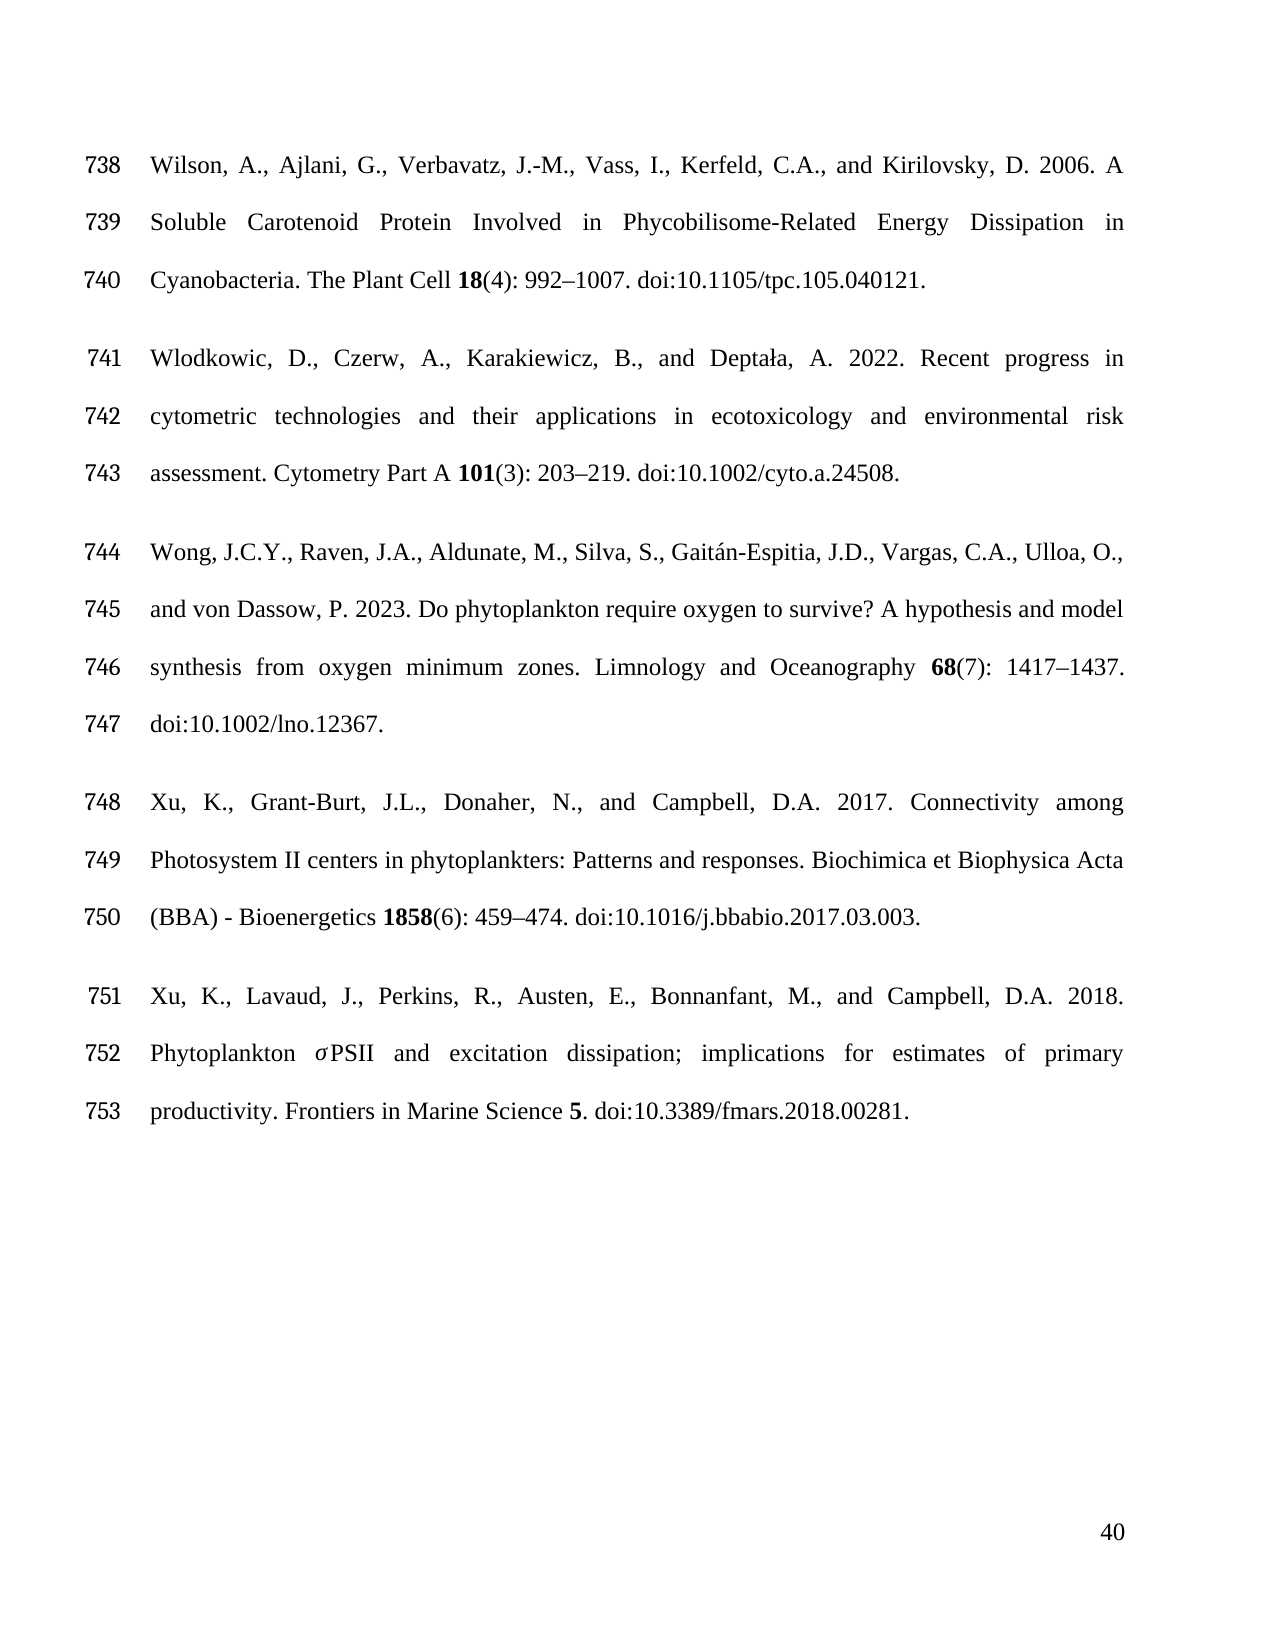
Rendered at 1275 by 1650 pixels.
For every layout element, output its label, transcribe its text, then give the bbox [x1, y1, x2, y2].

text Xu, K., Grant-Burt, J.L., Donaher, N., and Campbell, D.A. 2017. Connectivity among Photosystem II centers in phytoplankters: Patterns and responses. Biochimica et Biophysica Acta (BBA) - Bioenergetics 1858(6): 459–474. doi:10.1016/j.bbabio.2017.03.003. [150, 787, 1125, 931]
text Xu, K., Lavaud, J., Perkins, R., Austen, E., Bonnanfant, M., and Campbell, D.A. 2018. Phytoplankton PSII and excitation dissipation; implications for estimates of primary productivity. Frontiers in Marine Science 5. doi:10.3389/fmars.2018.00281. [150, 981, 1125, 1124]
text Wong, J.C.Y., Raven, J.A., Aldunate, M., Silva, S., Gaitán-Espitia, J.D., Vargas, C.A., Ulloa, O., and von Dassow, P. 2023. Do phytoplankton require oxygen to survive? A hypothesis and model synthesis from oxygen minimum zones. Limnology and Oceanography 68(7): 1417–1437. doi:10.1002/lno.12367. [150, 537, 1125, 738]
text Wilson, A., Ajlani, G., Verbavatz, J.-M., Vass, I., Kerfeld, C.A., and Kirilovsky, D. 2006. A Soluble Carotenoid Protein Involved in Phycobilisome-Related Energy Dissipation in Cyanobacteria. The Plant Cell 18(4): 992–1007. doi:10.1105/tpc.105.040121. [150, 150, 1125, 294]
text Wlodkowic, D., Czerw, A., Karakiewicz, B., and Deptała, A. 2022. Recent progress in cytometric technologies and their applications in ecotoxicology and environmental risk assessment. Cytometry Part A 101(3): 203–219. doi:10.1002/cyto.a.24508. [150, 343, 1125, 487]
